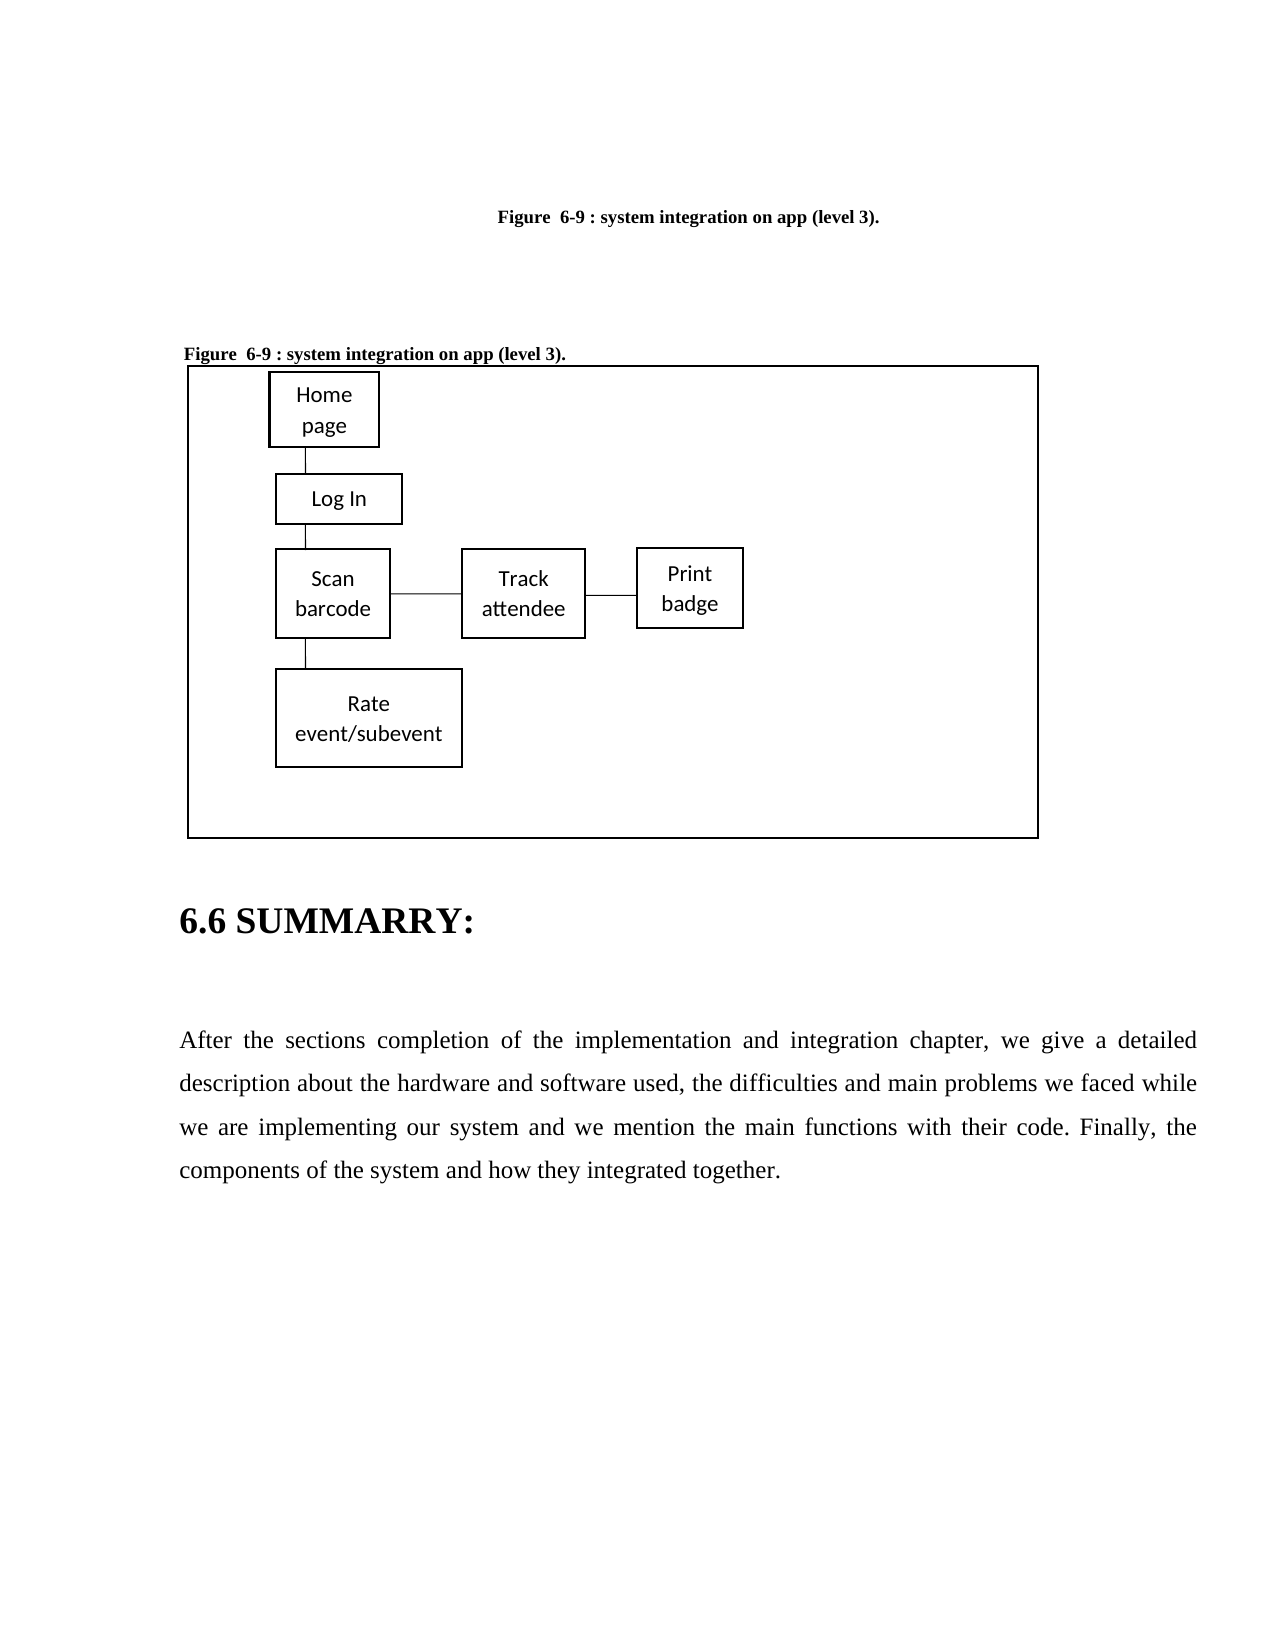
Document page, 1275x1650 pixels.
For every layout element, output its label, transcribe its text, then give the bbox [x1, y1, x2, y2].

text 6.6 SUMMARRY: [179, 899, 1198, 942]
text Figure 6-9 : system integration on app (level 3). [179, 343, 1198, 365]
text After the sections completion of the implementation and integration chapter, we give a detailed description about the hardware and software used, the difficulties and main problems we faced while we are implementing our system and we mention the main functions with their code. Finally, the components of the system and how they integrated together. [179, 1025, 1198, 1183]
text Figure 6-9 : system integration on app (level 3). [179, 206, 1198, 228]
